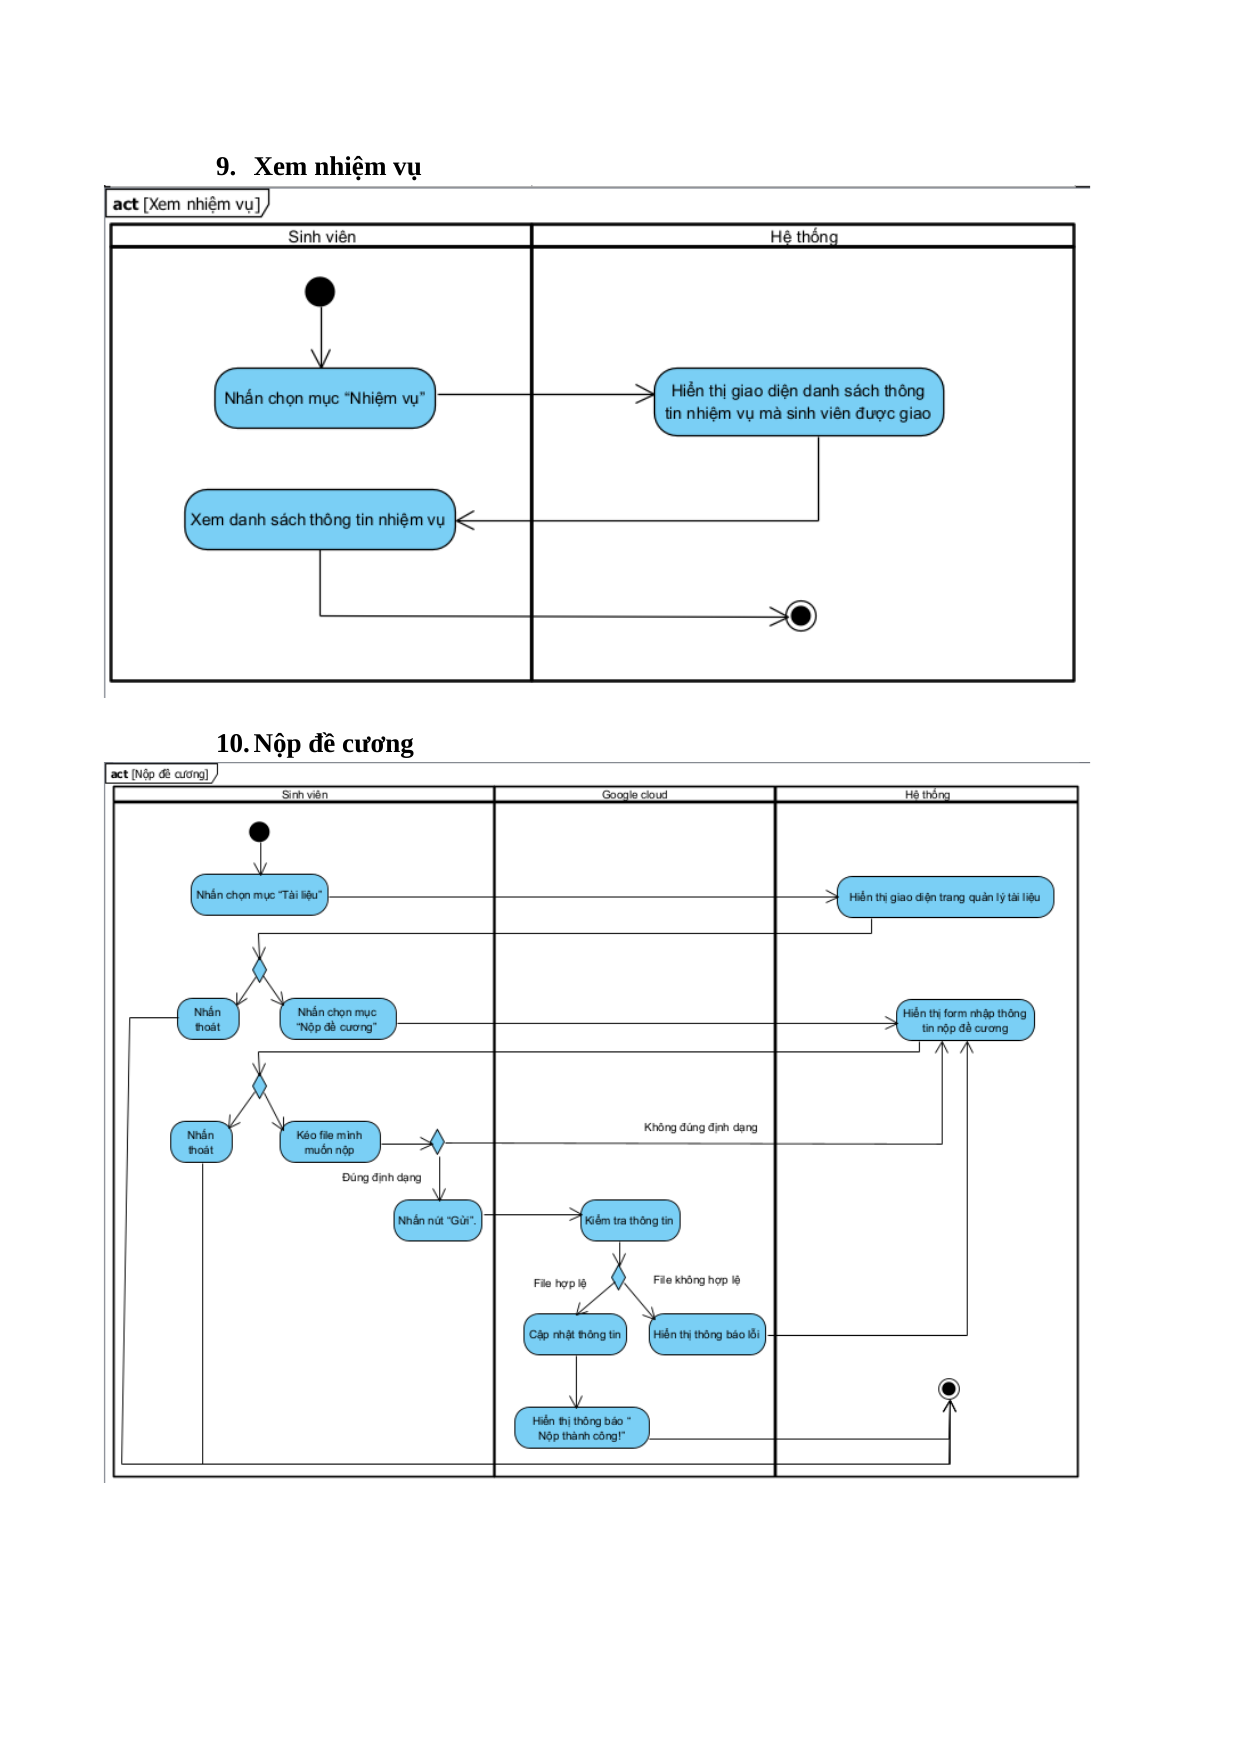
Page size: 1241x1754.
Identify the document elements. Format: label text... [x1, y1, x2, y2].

subtitle Xem nhiệm vụ [216, 150, 1090, 181]
subtitle Nộp đề cương [216, 727, 1090, 758]
picture [103, 762, 1091, 1483]
picture [103, 185, 1091, 698]
